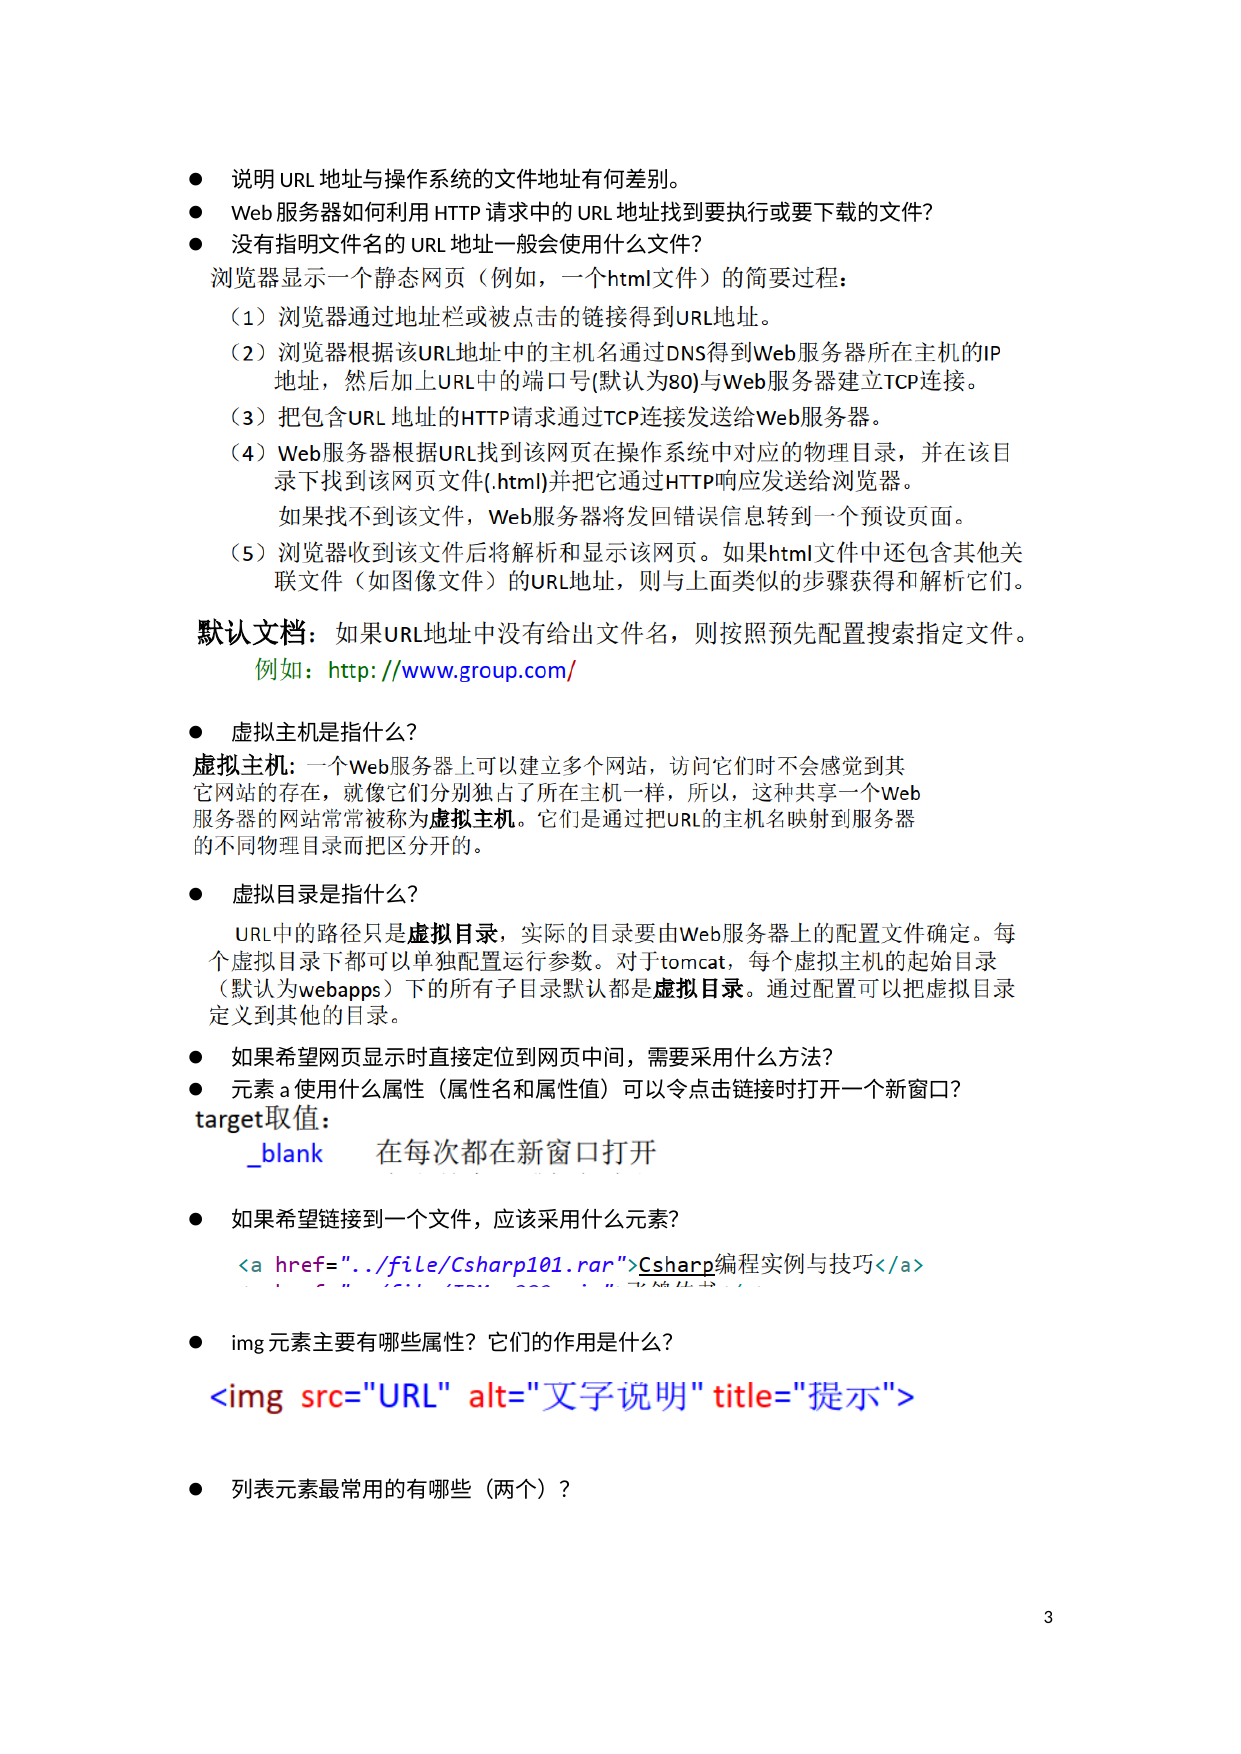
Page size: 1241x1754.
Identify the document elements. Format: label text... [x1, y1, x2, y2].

list img元素主要有哪些属性？它们的作用是什么？ [187, 1324, 1053, 1357]
picture [187, 259, 1053, 609]
picture [187, 1382, 958, 1422]
list 如果希望链接到一个文件，应该采用什么元素？ [187, 1202, 1053, 1234]
picture [231, 1234, 943, 1287]
list 元素a使用什么属性（属性名和属性值）可以令点击链接时打开一个新窗口？ [187, 1072, 1053, 1104]
list 如果希望网页显示时直接定位到网页中间，需要采用什么方法？ [187, 1039, 1053, 1072]
list 列表元素最常用的有哪些（两个）？ [187, 1472, 1053, 1504]
picture [187, 747, 932, 860]
list 虚拟主机是指什么？ [187, 714, 1053, 747]
list Web服务器如何利用HTTP请求中的URL地址找到要执行或要下载的文件？ [187, 194, 1053, 227]
picture [187, 617, 1053, 698]
list 没有指明文件名的URL地址一般会使用什么文件？ [187, 227, 1053, 259]
picture [187, 1104, 665, 1174]
list 说明URL地址与操作系统的文件地址有何差别。 [187, 162, 1053, 194]
picture [187, 909, 1053, 1029]
list 虚拟目录是指什么？ [187, 877, 1053, 909]
